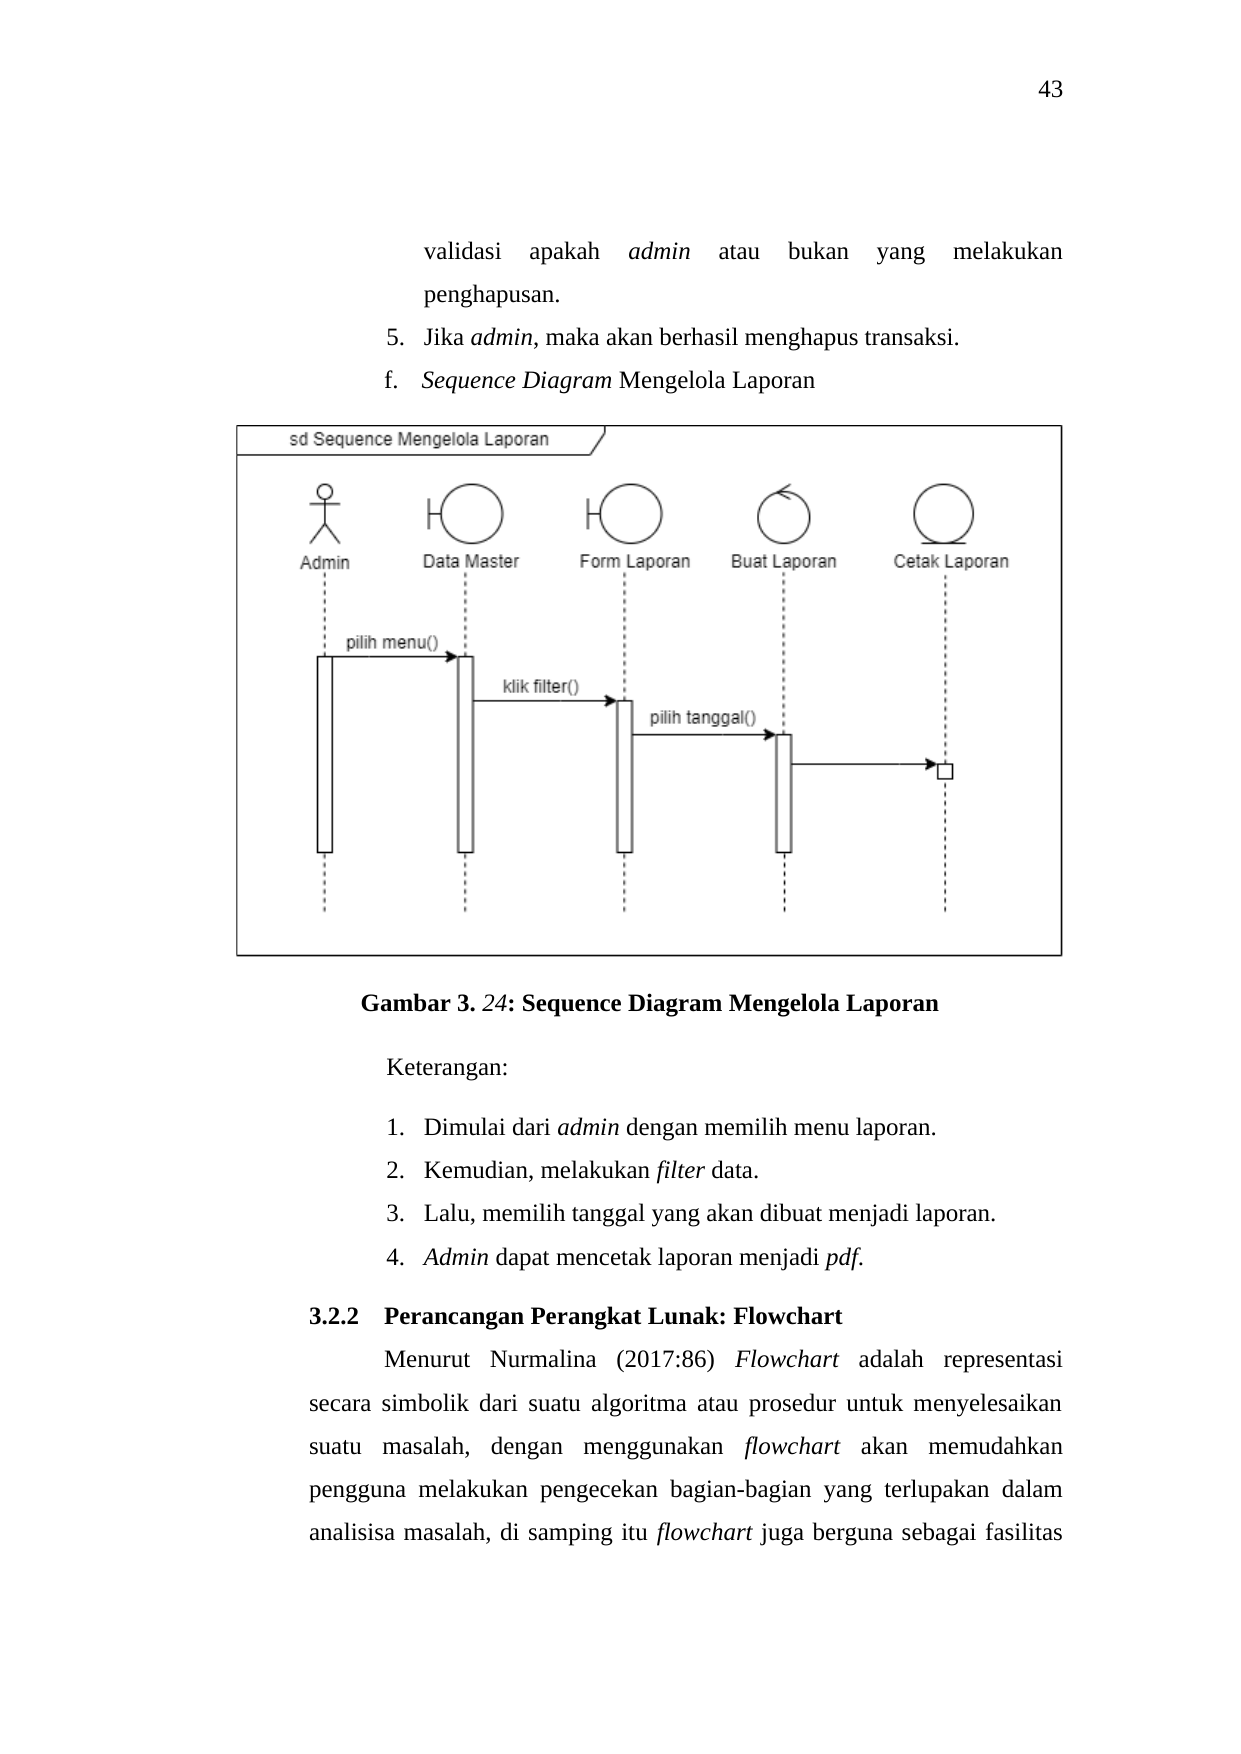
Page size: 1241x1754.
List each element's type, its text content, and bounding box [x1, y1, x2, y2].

text Gambar 3. 24: Sequence Diagram Mengelola Laporan [236, 988, 1063, 1017]
picture [236, 425, 1063, 958]
subtitle Perancangan Perangkat Lunak: Flowchart [309, 1301, 1063, 1330]
list Kemudian, melakukan filter data. [386, 1155, 1063, 1184]
list Jika admin, maka akan berhasil menghapus transaksi. [386, 322, 1063, 351]
text Keterangan: [311, 1052, 1063, 1081]
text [309, 1344, 1063, 1546]
list Lalu, memilih tanggal yang akan dibuat menjadi laporan. [386, 1198, 1063, 1227]
list Sequence Diagram Mengelola Laporan [384, 366, 1063, 394]
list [386, 236, 1063, 308]
list Dimulai dari admin dengan memilih menu laporan. [386, 1112, 1063, 1141]
list Admin dapat mencetak laporan menjadi pdf. [386, 1242, 1063, 1270]
